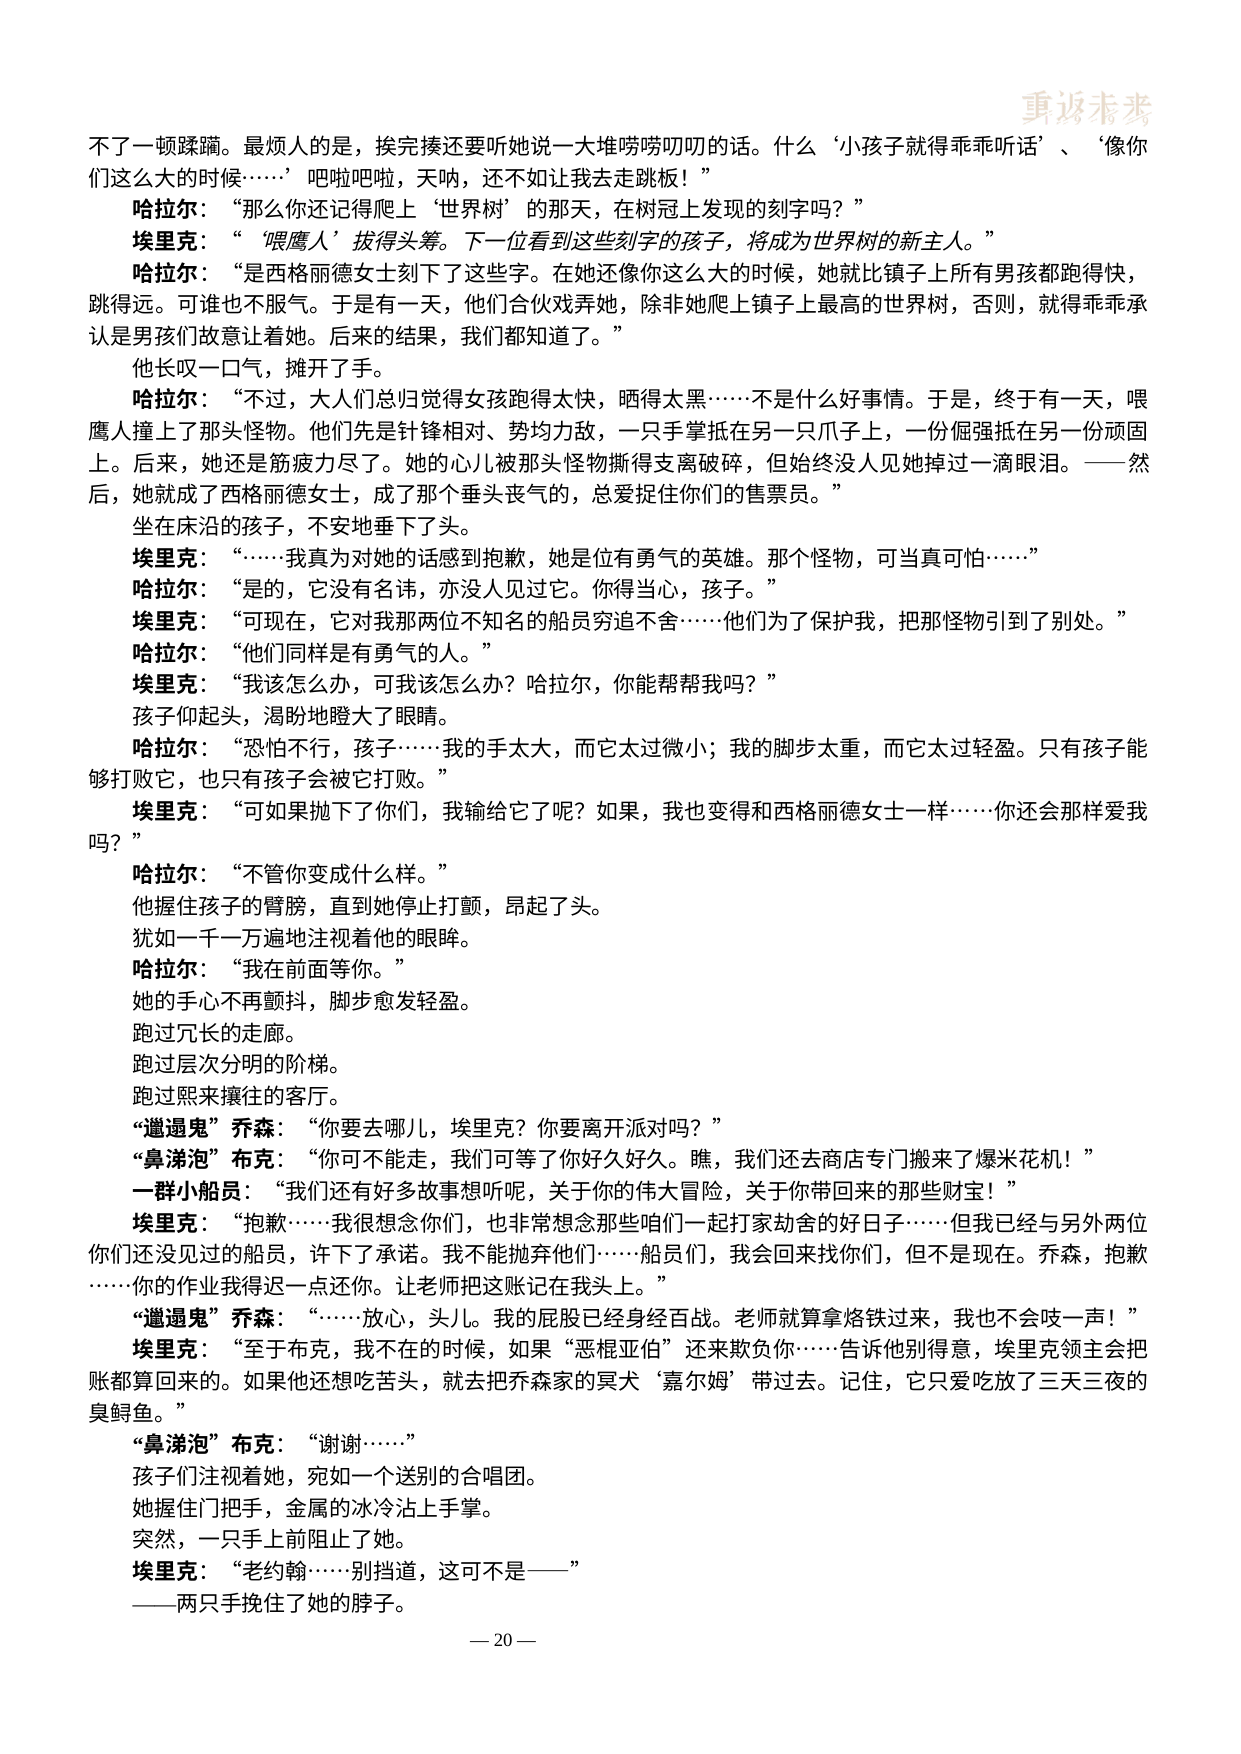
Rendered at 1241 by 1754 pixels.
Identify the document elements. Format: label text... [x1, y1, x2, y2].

text 哈拉尔：“不管你变成什么样。” [88, 857, 1152, 889]
text “鼻涕泡”布克：“你可不能走，我们可等了你好久好久。瞧，我们还去商店专门搬来了爆米花机！” [88, 1142, 1152, 1174]
text 埃里克：“可现在，它对我那两位不知名的船员穷追不舍……他们为了保护我，把那怪物引到了别处。” [88, 604, 1152, 636]
text “鼻涕泡”布克：“谢谢……” [88, 1427, 1152, 1459]
text 突然，一只手上前阻止了她。 [88, 1522, 1152, 1554]
text “邋遢鬼”乔森：“……放心，头儿。我的屁股已经身经百战。老师就算拿烙铁过来，我也不会吱一声！” [88, 1301, 1152, 1332]
text “邋遢鬼”乔森：“你要去哪儿，埃里克？你要离开派对吗？” [88, 1111, 1152, 1142]
text 跑过层次分明的阶梯。 [88, 1047, 1152, 1079]
text 犹如一千一万遍地注视着他的眼眸。 [88, 921, 1152, 952]
text 埃里克：“至于布克，我不在的时候，如果“恶棍亚伯”还来欺负你……告诉他别得意，埃里克领主会把账都算回来的。如果他还想吃苦头，就去把乔森家的冥犬‘嘉尔姆’带过去。记住，它只爱吃放了三天三夜的臭鲟鱼。” [88, 1332, 1152, 1427]
text 埃里克：“……我真为对她的话感到抱歉，她是位有勇气的英雄。那个怪物，可当真可怕……” [88, 541, 1152, 572]
text 哈拉尔：“不过，大人们总归觉得女孩跑得太快，晒得太黑……不是什么好事情。于是，终于有一天，喂鹰人撞上了那头怪物。他们先是针锋相对、势均力敌，一只手掌抵在另一只爪子上，一份倔强抵在另一份顽固上。后来，她还是筋疲力尽了。她的心儿被那头怪物撕得支离破碎，但始终没人见她掉过一滴眼泪。——然后，她就成了西格丽德女士，成了那个垂头丧气的，总爱捉住你们的售票员。” [88, 382, 1152, 509]
text 哈拉尔：“恐怕不行，孩子……我的手太大，而它太过微小；我的脚步太重，而它太过轻盈。只有孩子能够打败它，也只有孩子会被它打败。” [88, 731, 1152, 794]
text 她的手心不再颤抖，脚步愈发轻盈。 [88, 984, 1152, 1016]
text 埃里克：“我该怎么办，可我该怎么办？哈拉尔，你能帮帮我吗？” [88, 667, 1152, 699]
text 哈拉尔：“他们同样是有勇气的人。” [88, 636, 1152, 667]
text 哈拉尔：“那么你还记得爬上‘世界树’的那天，在树冠上发现的刻字吗？” [88, 192, 1152, 224]
text 他握住孩子的臂膀，直到她停止打颤，昂起了头。 [88, 889, 1152, 921]
text 埃里克：“抱歉……我很想念你们，也非常想念那些咱们一起打家劫舍的好日子……但我已经与另外两位你们还没见过的船员，许下了承诺。我不能抛弃他们……船员们，我会回来找你们，但不是现在。乔森，抱歉……你的作业我得迟一点还你。让老师把这账记在我头上。” [88, 1206, 1152, 1301]
text 哈拉尔：“我在前面等你。” [88, 952, 1152, 984]
text 哈拉尔：“是西格丽德女士刻下了这些字。在她还像你这么大的时候，她就比镇子上所有男孩都跑得快，跳得远。可谁也不服气。于是有一天，他们合伙戏弄她，除非她爬上镇子上最高的世界树，否则，就得乖乖承认是男孩们故意让着她。后来的结果，我们都知道了。” [88, 256, 1152, 351]
text 跑过冗长的走廊。 [88, 1016, 1152, 1047]
text 埃里克：“可如果抛下了你们，我输给它了呢？如果，我也变得和西格丽德女士一样……你还会那样爱我吗？” [88, 794, 1152, 857]
text ——两只手挽住了她的脖子。 [88, 1586, 1152, 1617]
text 坐在床沿的孩子，不安地垂下了头。 [88, 509, 1152, 541]
text 他长叹一口气，摊开了手。 [88, 351, 1152, 382]
text 哈拉尔：“是的，它没有名讳，亦没人见过它。你得当心，孩子。” [88, 572, 1152, 604]
text 一群小船员：“我们还有好多故事想听呢，关于你的伟大冒险，关于你带回来的那些财宝！” [88, 1174, 1152, 1206]
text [88, 129, 1152, 192]
text 埃里克：“‘喂鹰人’拔得头筹。下一位看到这些刻字的孩子，将成为世界树的新主人。” [88, 224, 1152, 256]
text 孩子们注视着她，宛如一个送别的合唱团。 [88, 1459, 1152, 1491]
text 孩子仰起头，渴盼地瞪大了眼睛。 [88, 699, 1152, 731]
text 埃里克：“老约翰……别挡道，这可不是——” [88, 1554, 1152, 1586]
text 跑过熙来攘往的客厅。 [88, 1079, 1152, 1111]
text 她握住门把手，金属的冰冷沾上手掌。 [88, 1491, 1152, 1522]
picture [1022, 90, 1152, 127]
